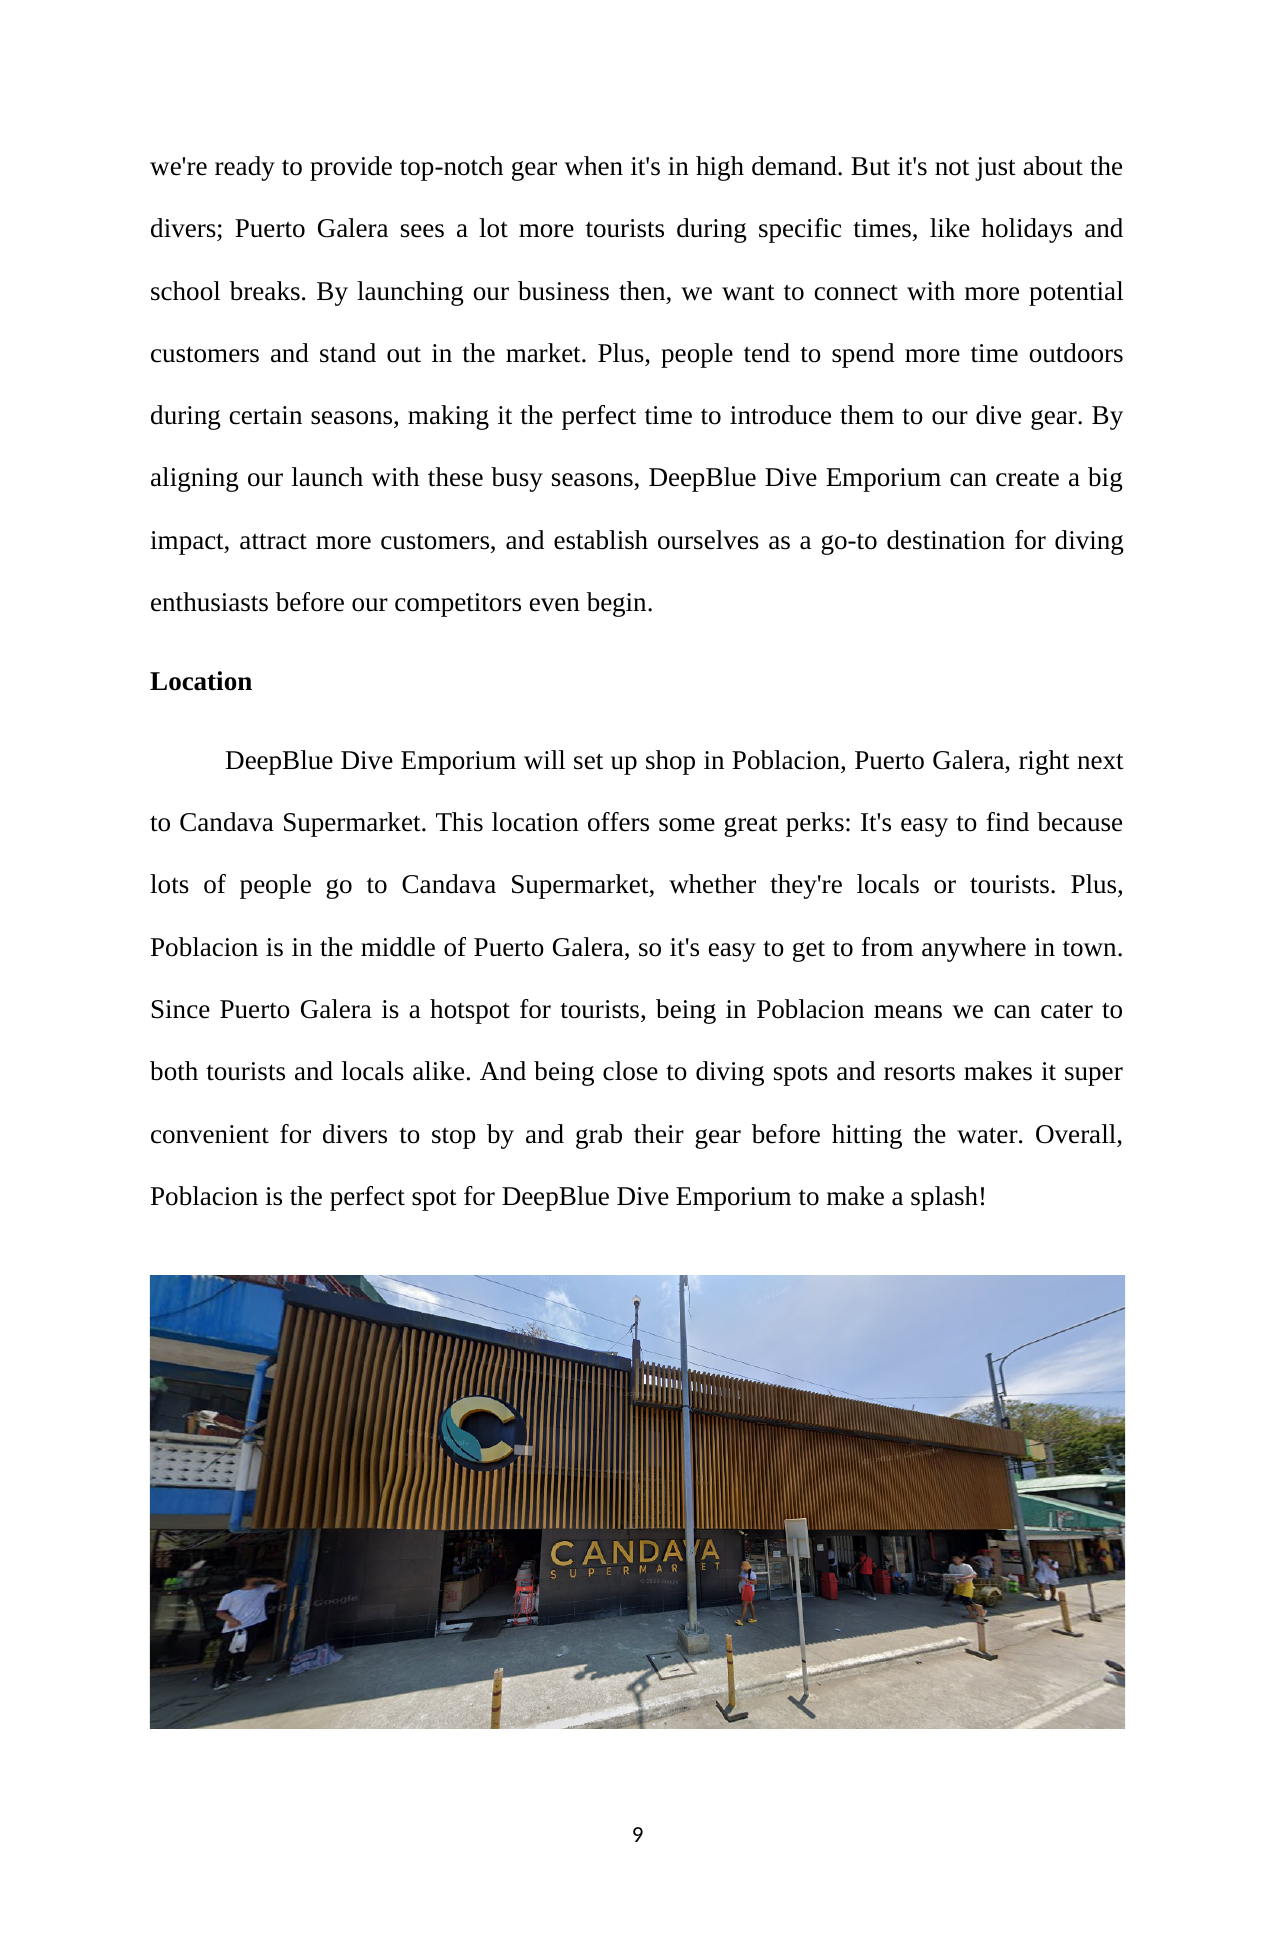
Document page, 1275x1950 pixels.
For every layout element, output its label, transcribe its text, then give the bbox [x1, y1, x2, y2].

text Location [150, 665, 1125, 696]
text DeepBlue Dive Emporium will set up shop in Poblacion, Puerto Galera, right next to Candava Supermarket. This location offers some great perks: It's easy to find because lots of people go to Candava Supermarket, whether they're locals or tourists. Plus, Poblacion is in the middle of Puerto Galera, so it's easy to get to from anywhere in town. Since Puerto Galera is a hotspot for tourists, being in Poblacion means we can cater to both tourists and locals alike. And being close to diving spots and resorts makes it super convenient for divers to stop by and grab their gear before hitting the water. Overall, Poblacion is the perfect spot for DeepBlue Dive Emporium to make a splash! [150, 744, 1125, 1211]
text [150, 150, 1125, 617]
picture [149, 1275, 1125, 1729]
